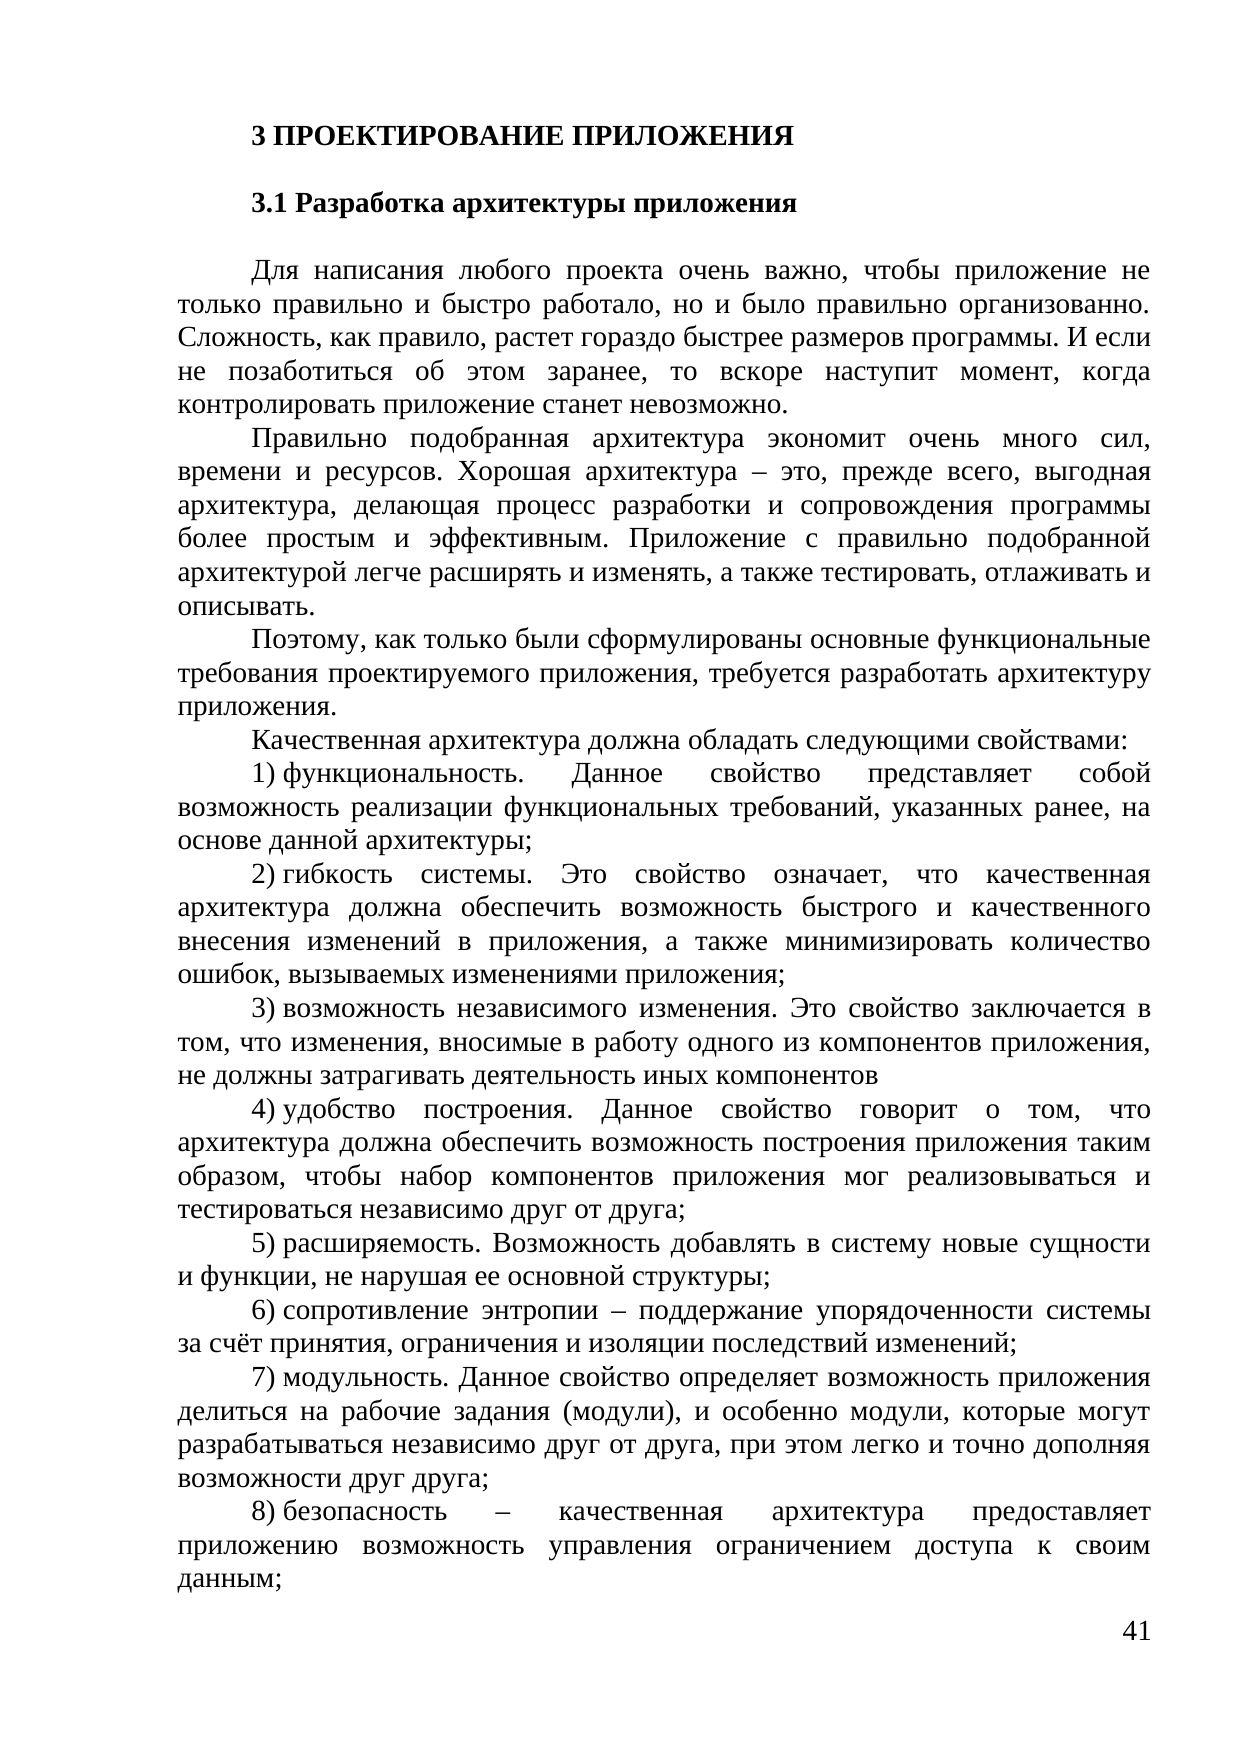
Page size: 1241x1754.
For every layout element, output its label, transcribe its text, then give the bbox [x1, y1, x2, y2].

list гибкость системы. Это свойство означает, что качественная архитектура должна обеспечить возможность быстрого и качественного внесения изменений в приложения, а также минимизировать количество ошибок, вызываемых изменениями приложения; [177, 856, 1152, 990]
list функциональность. Данное свойство представляет собой возможность реализации функциональных требований, указанных ранее, на основе данной архитектуры; [177, 755, 1152, 856]
text 3 Проектирование приложения [251, 118, 1152, 152]
list сопротивление энтропии – поддержание упорядоченности системы за счёт принятия, ограничения и изоляции последствий изменений; [177, 1292, 1152, 1359]
list безопасность – качественная архитектура предоставляет приложению возможность управления ограничением доступа к своим данным; [177, 1493, 1152, 1594]
list удобство построения. Данное свойство говорит о том, что архитектура должна обеспечить возможность построения приложения таким образом, чтобы набор компонентов приложения мог реализовываться и тестироваться независимо друг от друга; [177, 1091, 1152, 1225]
text Для написания любого проекта очень важно, чтобы приложение не только правильно и быстро работало, но и было правильно организованно. Сложность, как правило, растет гораздо быстрее размеров программы. И если не позаботиться об этом заранее, то вскоре наступит момент, когда контролировать приложение станет невозможно. [177, 252, 1152, 420]
list возможность независимого изменения. Это свойство заключается в том, что изменения, вносимые в работу одного из компонентов приложения, не должны затрагивать деятельность иных компонентов [177, 990, 1152, 1091]
text Правильно подобранная архитектура экономит очень много сил, времени и ресурсов. Хорошая архитектура – это, прежде всего, выгодная архитектура, делающая процесс разработки и сопровождения программы более простым и эффективным. Приложение с правильно подобранной архитектурой легче расширять и изменять, а также тестировать, отлаживать и описывать. [177, 420, 1152, 621]
text Поэтому, как только были сформулированы основные функциональные требования проектируемого приложения, требуется разработать архитектуру приложения. [177, 621, 1152, 722]
text 3.1 Разработка архитектуры приложения [251, 185, 1152, 219]
list расширяемость. Возможность добавлять в систему новые сущности и функции, не нарушая ее основной структуры; [177, 1225, 1152, 1292]
text Качественная архитектура должна обладать следующими свойствами: [177, 722, 1152, 755]
list модульность. Данное свойство определяет возможность приложения делиться на рабочие задания (модули), и особенно модули, которые могут разрабатываться независимо друг от друга, при этом легко и точно дополняя возможности друг друга; [177, 1359, 1152, 1493]
